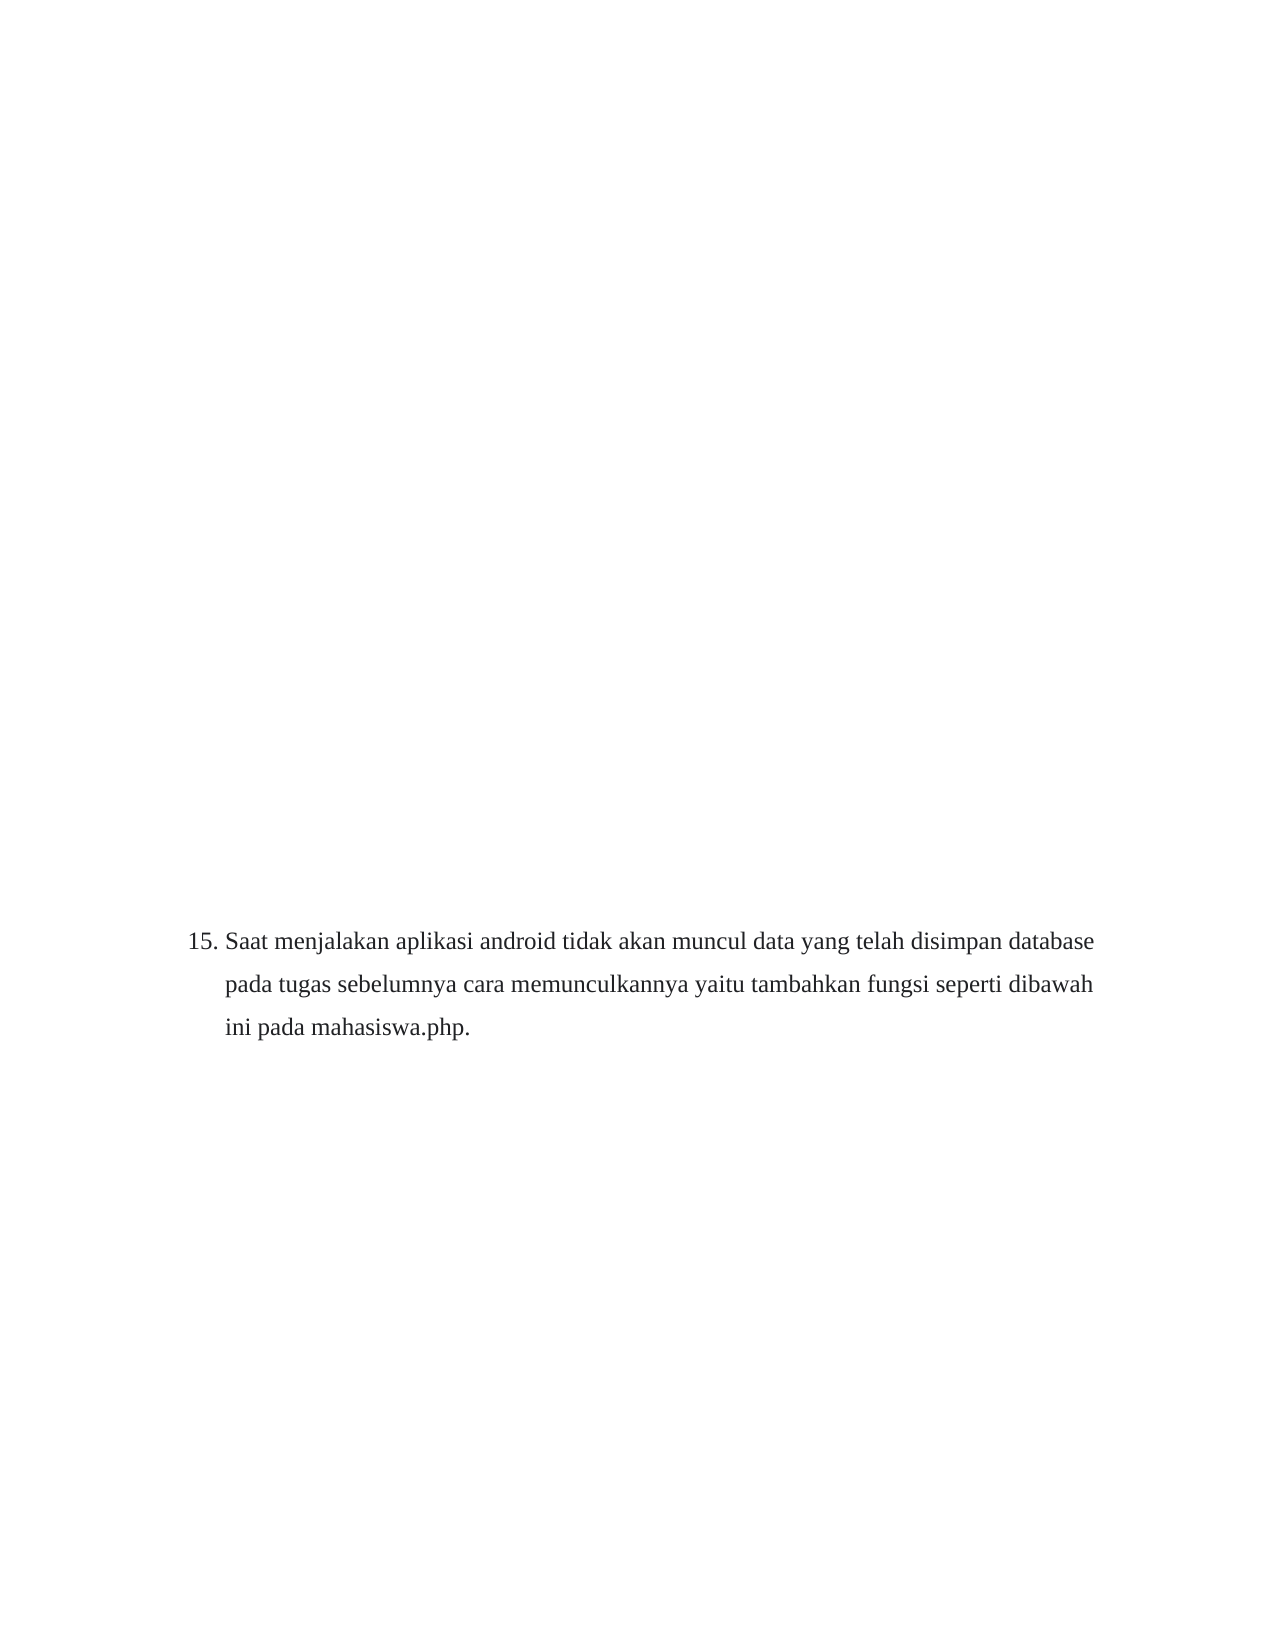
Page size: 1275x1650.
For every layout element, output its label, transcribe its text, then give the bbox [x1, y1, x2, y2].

list Saat menjalakan aplikasi android tidak akan muncul data yang telah disimpan database pada tugas sebelumnya cara memunculkannya yaitu tambahkan fungsi seperti dibawah ini pada mahasiswa.php. [187, 926, 1125, 1041]
